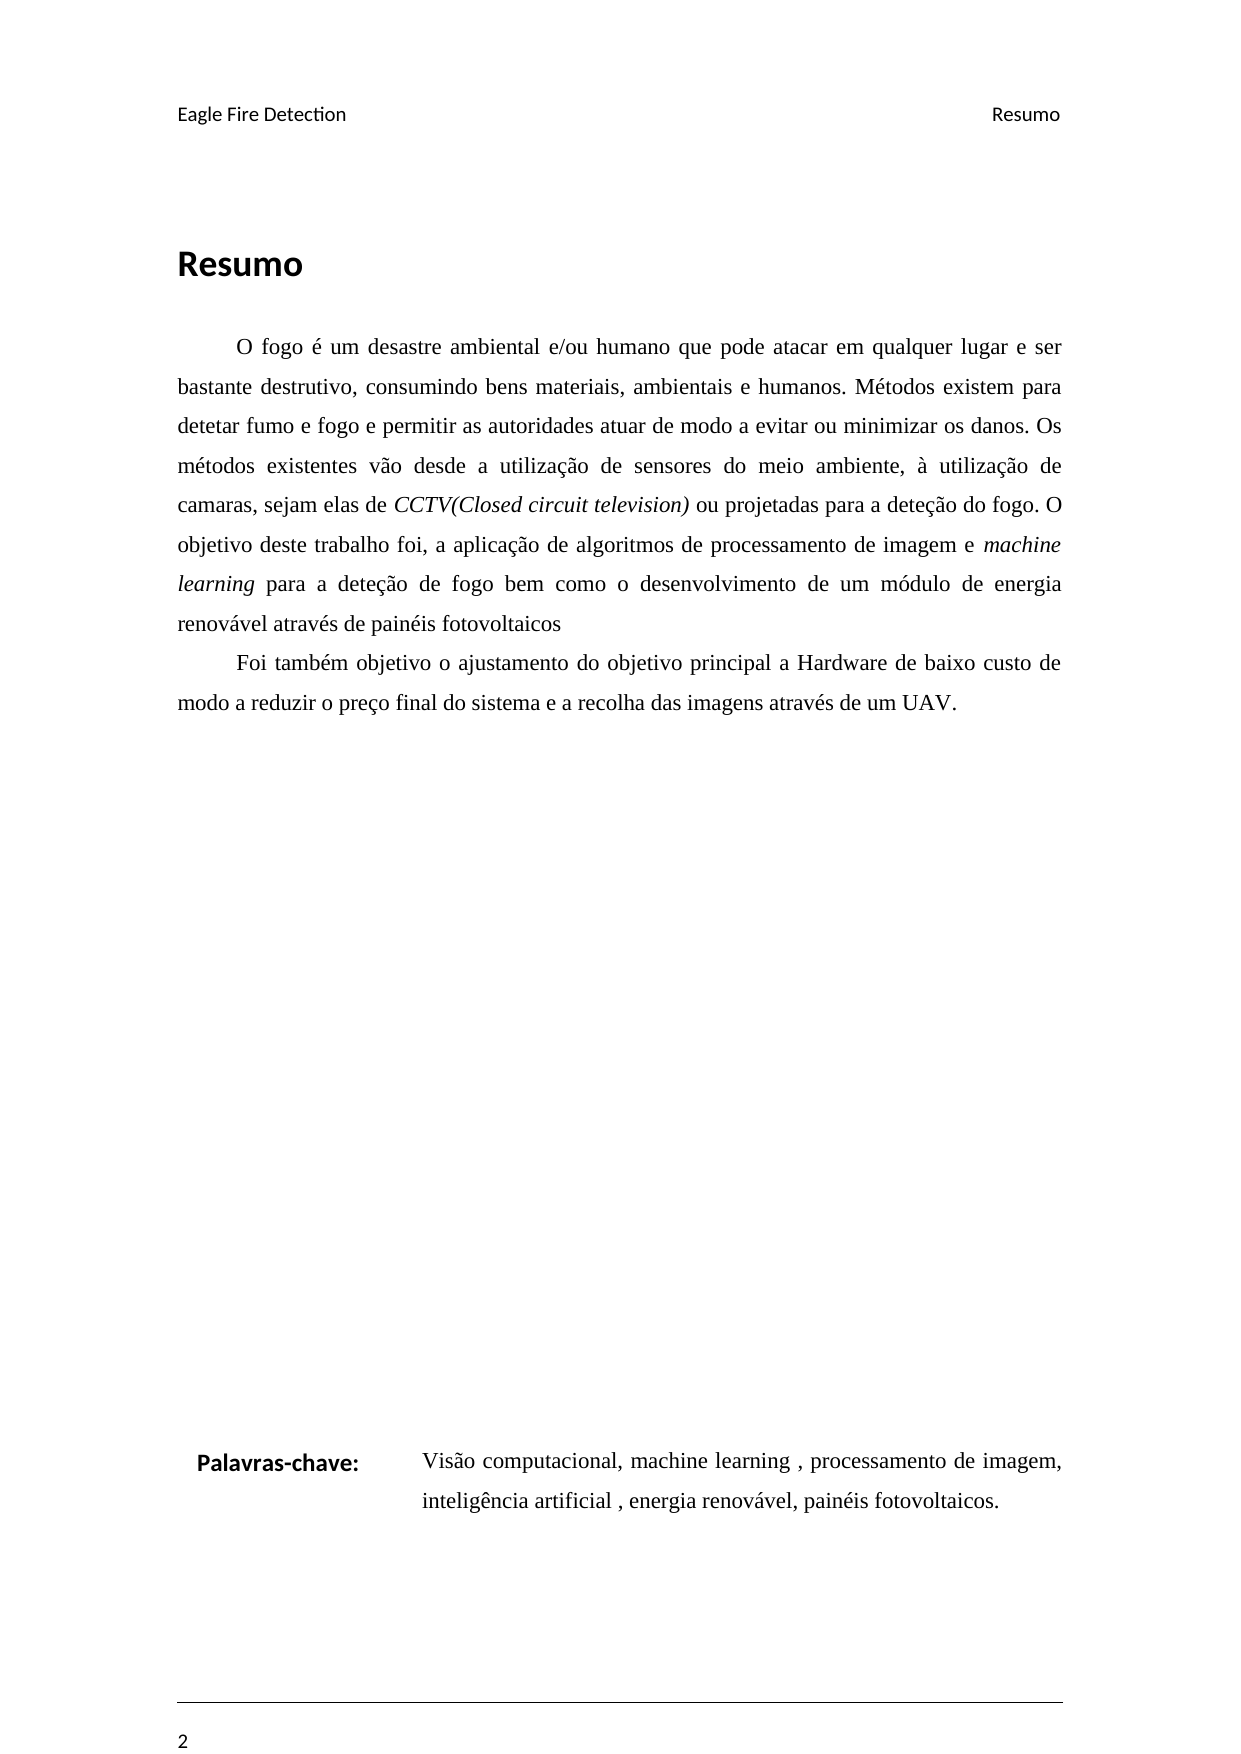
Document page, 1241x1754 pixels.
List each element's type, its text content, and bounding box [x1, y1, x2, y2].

text O fogo é um desastre ambiental e/ou humano que pode atacar em qualquer lugar e ser bastante destrutivo, consumindo bens materiais, ambientais e humanos. Métodos existem para detetar fumo e fogo e permitir as autoridades atuar de modo a evitar ou minimizar os danos. Os métodos existentes vão desde a utilização de sensores do meio ambiente, à utilização de camaras, sejam elas de CCTV(Closed circuit television) ou projetadas para a deteção do fogo. O objetivo deste trabalho foi, a aplicação de algoritmos de processamento de imagem e machine learning para a deteção de fogo bem como o desenvolvimento de um módulo de energia renovável através de painéis fotovoltaicos [177, 333, 1063, 636]
table_header Visão computacional, machine learning , processamento de imagem, inteligência artificial , energia renovável, painéis fotovoltaicos. [414, 1439, 1071, 1536]
table_header Palavras-chave: [189, 1439, 413, 1536]
text Resumo [177, 240, 1063, 286]
text Foi também objetivo o ajustamento do objetivo principal a Hardware de baixo custo de modo a reduzir o preço final do sistema e a recolha das imagens através de um UAV. [177, 649, 1063, 715]
